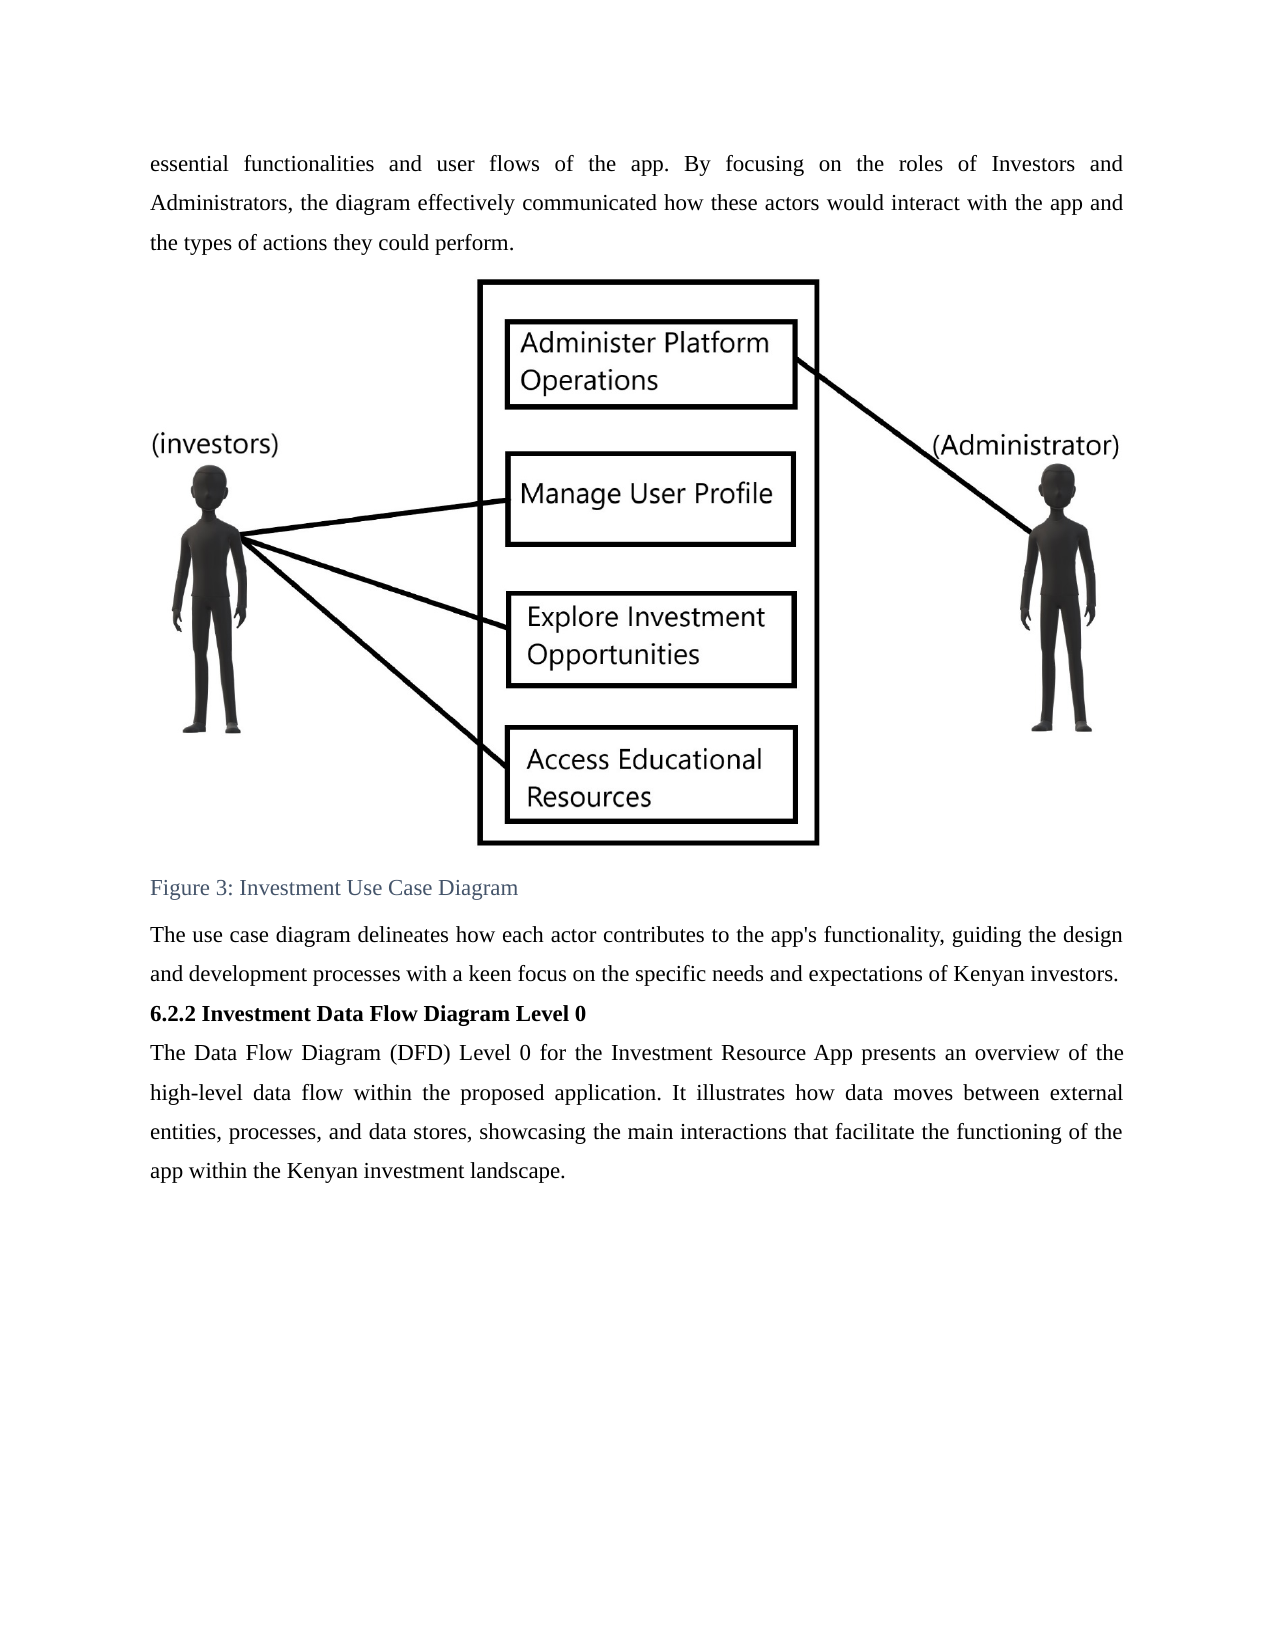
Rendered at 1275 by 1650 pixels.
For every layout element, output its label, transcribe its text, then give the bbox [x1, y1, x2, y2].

subtitle 6.2.2 Investment Data Flow Diagram Level 0 [150, 1000, 1125, 1026]
text Figure 3: Investment Use Case Diagram [150, 873, 1125, 900]
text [150, 150, 1125, 255]
picture [150, 268, 1125, 861]
text The Data Flow Diagram (DFD) Level 0 for the Investment Resource App presents an overview of the high-level data flow within the proposed application. It illustrates how data moves between external entities, processes, and data stores, showcasing the main interactions that facilitate the functioning of the app within the Kenyan investment landscape. [150, 1039, 1125, 1184]
text The use case diagram delineates how each actor contributes to the app's functionality, guiding the design and development processes with a keen focus on the specific needs and expectations of Kenyan investors. [150, 921, 1125, 987]
